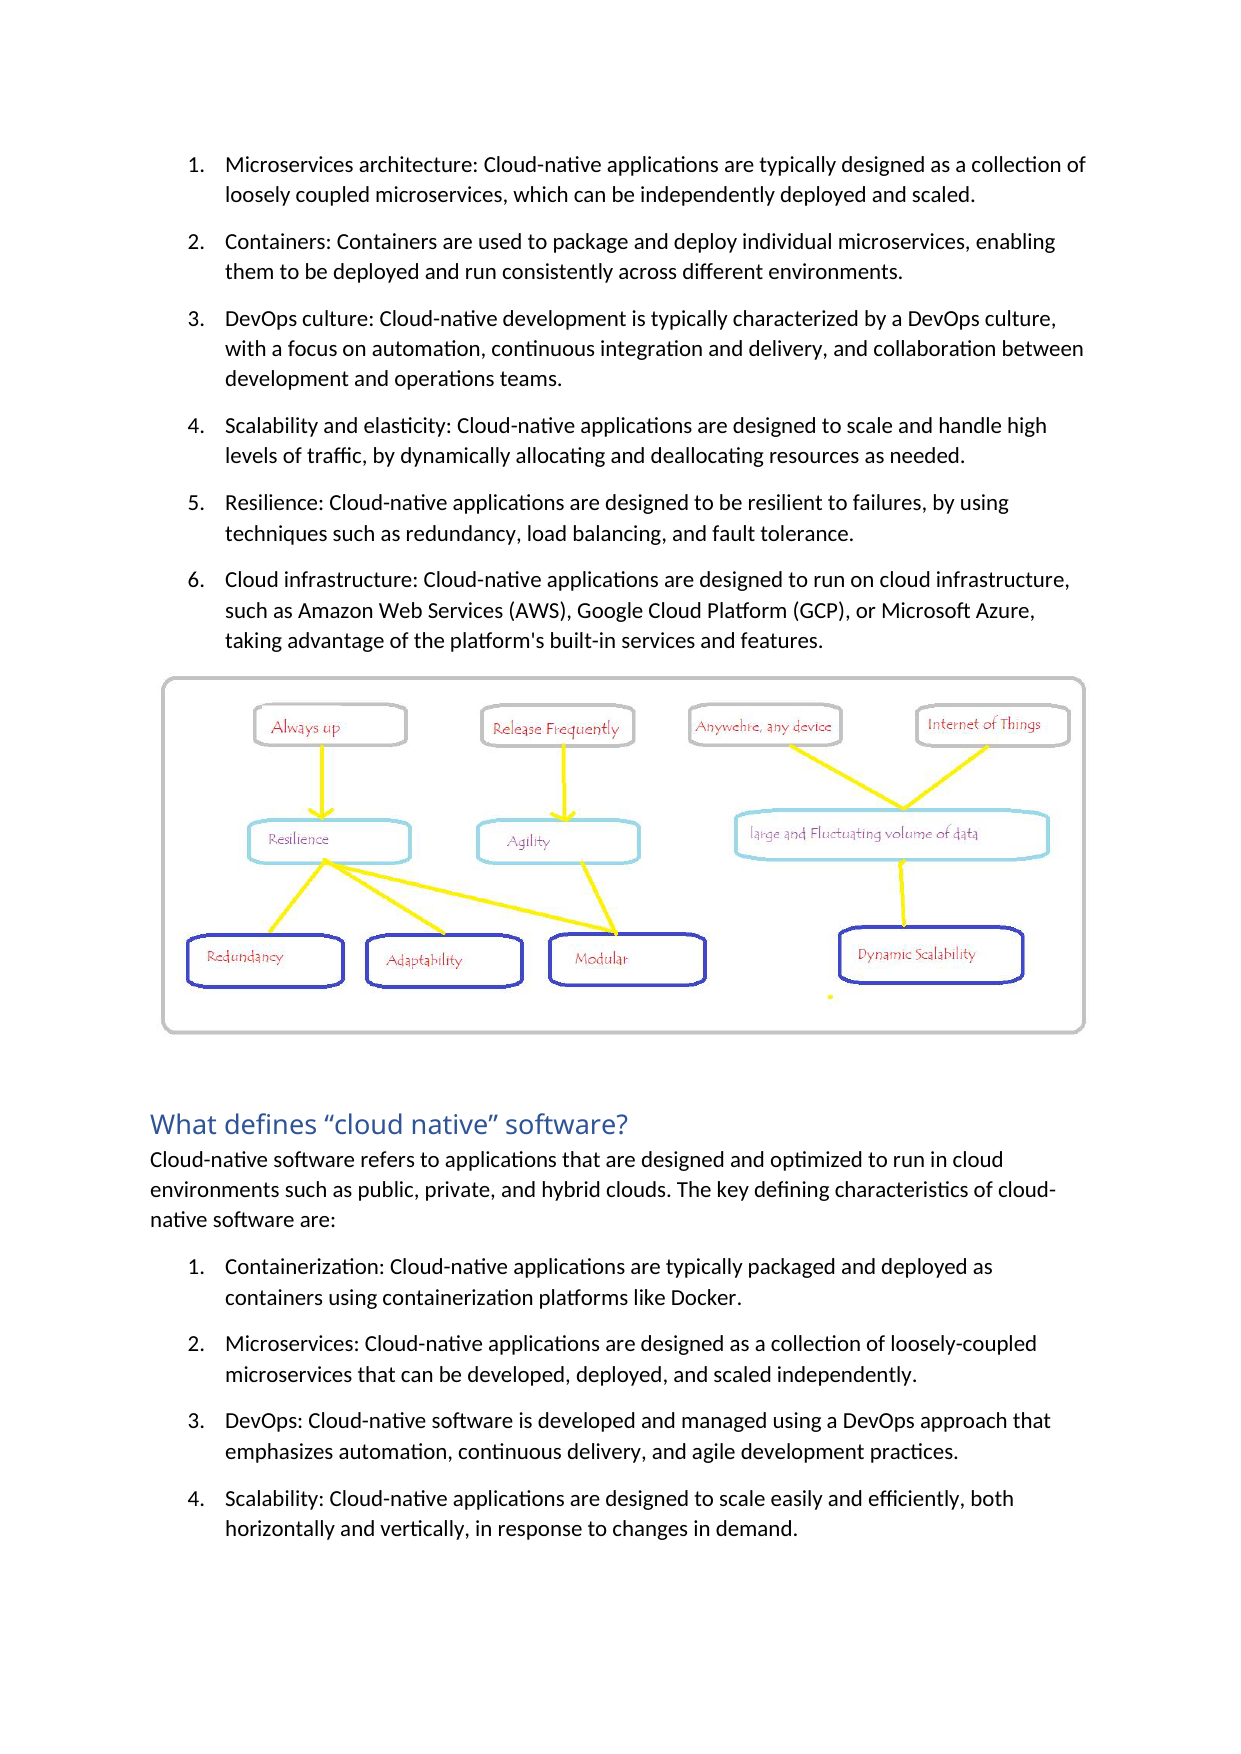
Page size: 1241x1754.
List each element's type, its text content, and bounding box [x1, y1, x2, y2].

list Resilience: Cloud-native applications are designed to be resilient to failures, by using techniques such as redundancy, load balancing, and fault tolerance. [187, 488, 1090, 547]
list Cloud infrastructure: Cloud-native applications are designed to run on cloud infrastructure, such as Amazon Web Services (AWS), Google Cloud Platform (GCP), or Microsoft Azure, taking advantage of the platform's built-in services and features. [187, 566, 1090, 654]
list DevOps culture: Cloud-native development is typically characterized by a DevOps culture, with a focus on automation, continuous integration and delivery, and collaboration between development and operations teams. [187, 304, 1090, 393]
list Scalability: Cloud-native applications are designed to scale easily and efficiently, both horizontally and vertically, in response to changes in demand. [187, 1484, 1090, 1542]
list Microservices: Cloud-native applications are designed as a collection of loosely-coupled microservices that can be developed, deployed, and scaled independently. [187, 1329, 1090, 1388]
list DevOps: Cloud-native software is developed and managed using a DevOps approach that emphasizes automation, continuous delivery, and agile development practices. [187, 1407, 1090, 1465]
list Microservices architecture: Cloud-native applications are typically designed as a collection of loosely coupled microservices, which can be independently deployed and scaled. [187, 150, 1090, 208]
list Containerization: Cloud-native applications are typically packaged and deployed as containers using containerization platforms like Docker. [187, 1252, 1090, 1311]
list Containers: Containers are used to package and deploy individual microservices, enabling them to be deployed and run consistently across different environments. [187, 227, 1090, 285]
subtitle What defines “cloud native” software? [150, 1105, 1090, 1142]
text Cloud-native software refers to applications that are designed and optimized to run in cloud environments such as public, private, and hybrid clouds. The key defining characteristics of cloud-native software are: [150, 1145, 1090, 1233]
list Scalability and elasticity: Cloud-native applications are designed to scale and handle high levels of traffic, by dynamically allocating and deallocating resources as needed. [187, 411, 1090, 470]
